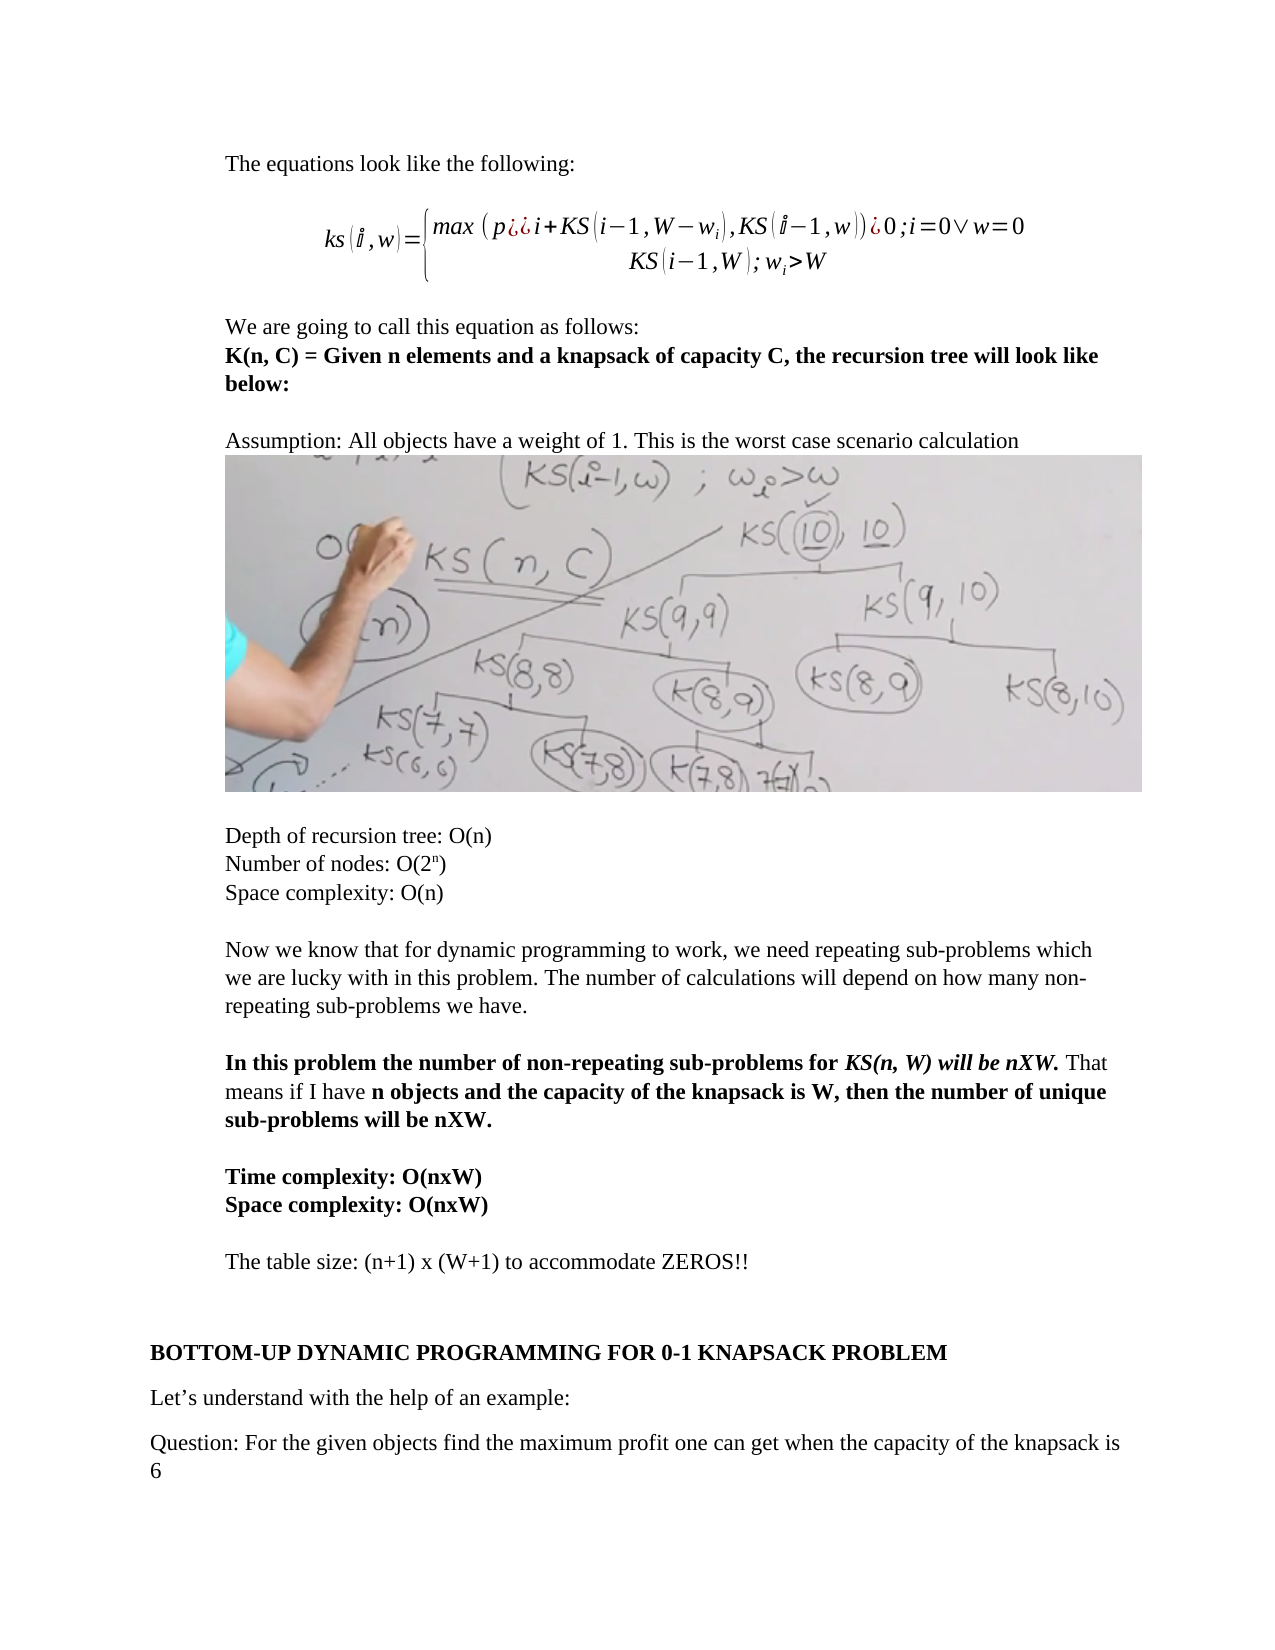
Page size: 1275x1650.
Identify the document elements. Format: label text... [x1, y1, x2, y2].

list Depth of recursion tree: O(n) [225, 822, 1125, 848]
list Now we know that for dynamic programming to work, we need repeating sub-problems which we are lucky with in this problem. The number of calculations will depend on how many non-repeating sub-problems we have. [225, 936, 1125, 1019]
list K(n, C) = Given n elements and a knapsack of capacity C, the recursion tree will look like below: [225, 342, 1125, 396]
list The equations look like the following: [225, 150, 1125, 176]
list Space complexity: O(n) [225, 879, 1125, 905]
text BOTTOM-UP DYNAMIC PROGRAMMING FOR 0-1 KNAPSACK PROBLEM [150, 1339, 1125, 1365]
list In this problem the number of non-repeating sub-problems for KS(n, W) will be nXW. That means if I have n objects and the capacity of the knapsack is W, then the number of unique sub-problems will be nXW. [225, 1049, 1125, 1133]
picture [225, 455, 1142, 792]
list Number of nodes: O(2n) [225, 850, 1125, 877]
text Let’s understand with the help of an example: [150, 1384, 1125, 1410]
list We are going to call this equation as follows: [225, 313, 1125, 339]
text Question: For the given objects find the maximum profit one can get when the capacity of the knapsack is 6 [150, 1429, 1125, 1484]
list Assumption: All objects have a weight of 1. This is the worst case scenario calculation [225, 427, 1125, 453]
list The table size: (n+1) x (W+1) to accommodate ZEROS!! [225, 1248, 1125, 1275]
list Time complexity: O(nxW) [225, 1163, 1125, 1189]
list Space complexity: O(nxW) [225, 1192, 1125, 1218]
